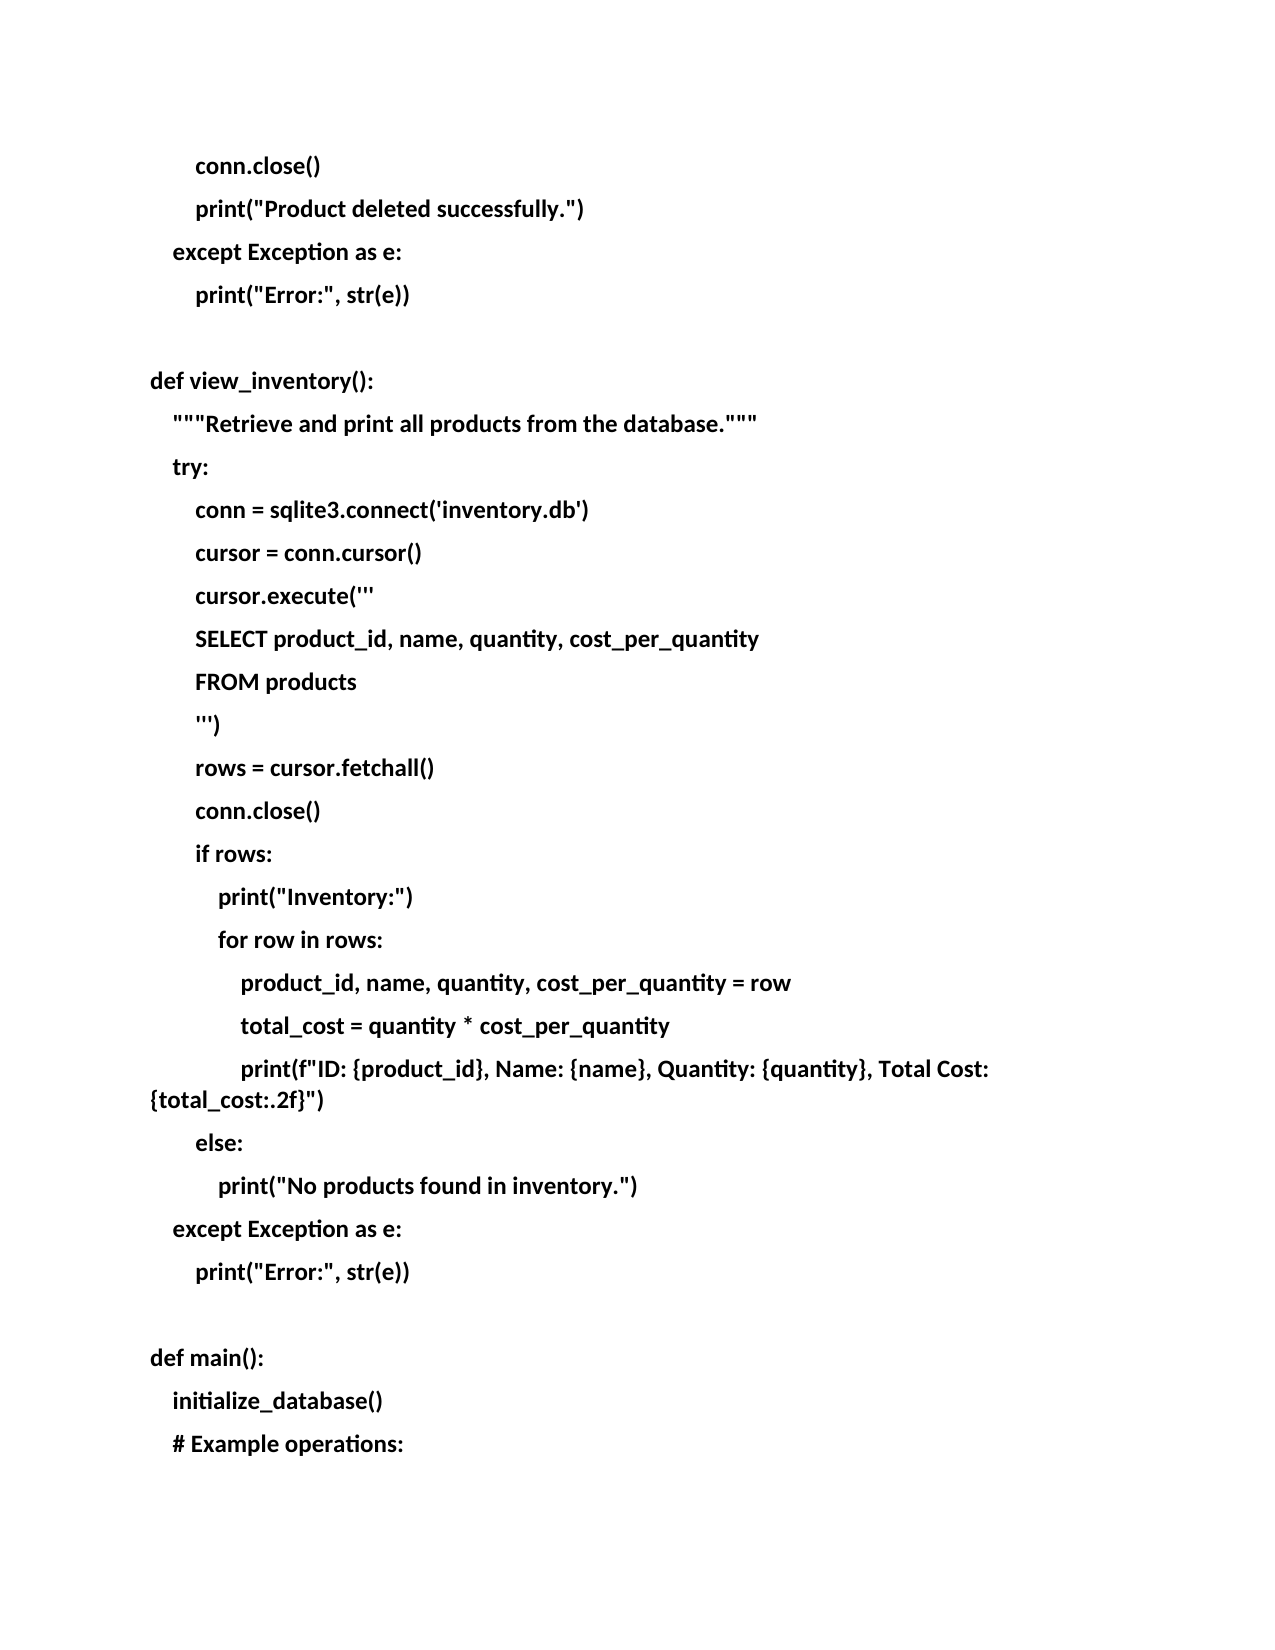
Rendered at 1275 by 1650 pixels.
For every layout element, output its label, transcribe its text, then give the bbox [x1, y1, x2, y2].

text else: [150, 1127, 1125, 1157]
text rows = cursor.fetchall() [150, 752, 1125, 783]
text total_cost = quantity * cost_per_quantity [150, 1010, 1125, 1041]
text def view_inventory(): [150, 365, 1125, 396]
text print("Error:", str(e)) [150, 1256, 1125, 1287]
text except Exception as e: [150, 1213, 1125, 1243]
text """Retrieve and print all products from the database.""" [150, 408, 1125, 439]
text SELECT product_id, name, quantity, cost_per_quantity [150, 623, 1125, 654]
text try: [150, 451, 1125, 482]
text conn.close() [150, 795, 1125, 826]
text print(f"ID: {product_id}, Name: {name}, Quantity: {quantity}, Total Cost: {total_cost:.2f}") [150, 1053, 1125, 1114]
text conn = sqlite3.connect('inventory.db') [150, 494, 1125, 525]
text def main(): [150, 1342, 1125, 1373]
text ''') [150, 709, 1125, 740]
text print("Error:", str(e)) [150, 279, 1125, 309]
text FROM products [150, 666, 1125, 697]
text print("Inventory:") [150, 881, 1125, 912]
text product_id, name, quantity, cost_per_quantity = row [150, 967, 1125, 998]
text conn.close() [150, 150, 1125, 181]
text print("Product deleted successfully.") [150, 193, 1125, 223]
text cursor = conn.cursor() [150, 537, 1125, 568]
text except Exception as e: [150, 236, 1125, 267]
text for row in rows: [150, 924, 1125, 955]
text print("No products found in inventory.") [150, 1170, 1125, 1201]
text cursor.execute(''' [150, 580, 1125, 611]
text if rows: [150, 838, 1125, 869]
text initialize_database() [150, 1385, 1125, 1416]
text # Example operations: [150, 1428, 1125, 1459]
